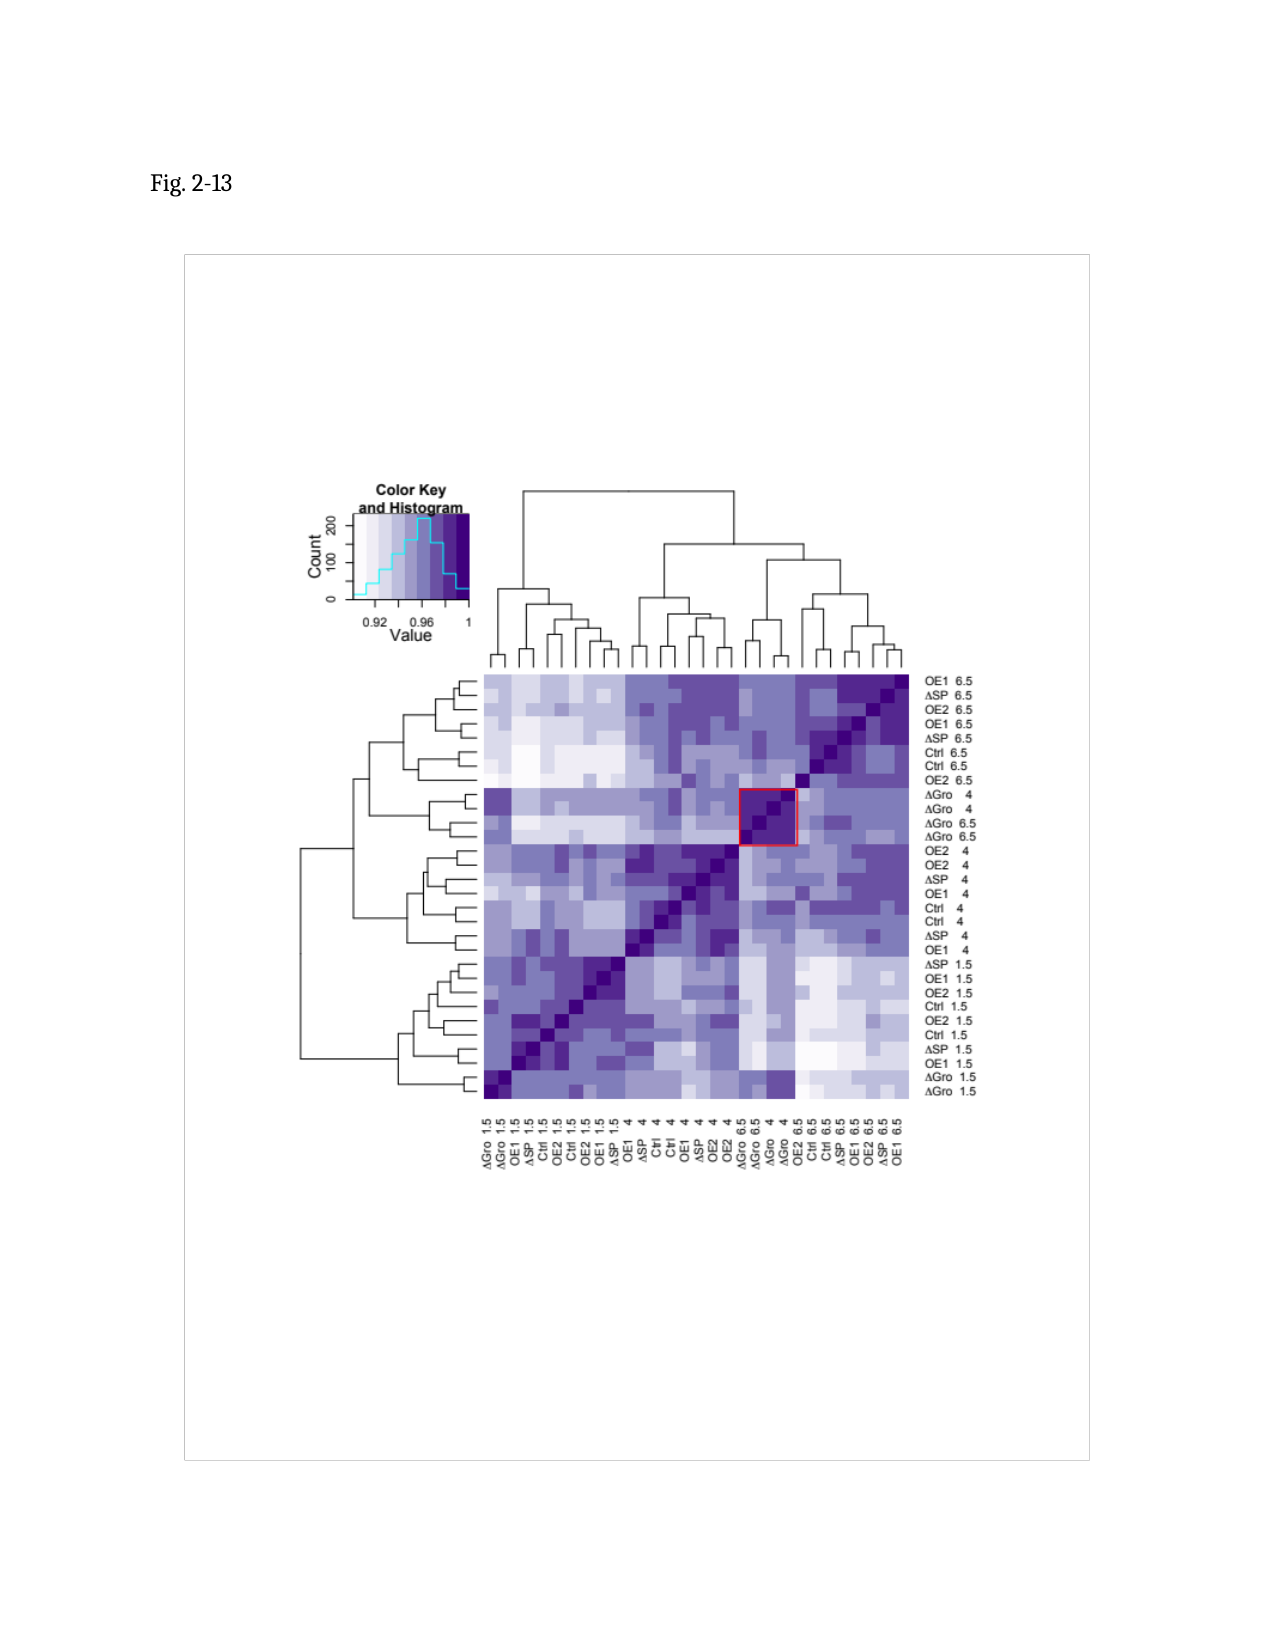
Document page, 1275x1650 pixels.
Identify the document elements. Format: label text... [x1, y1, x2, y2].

text Fig. 2-13 [150, 169, 1125, 1486]
